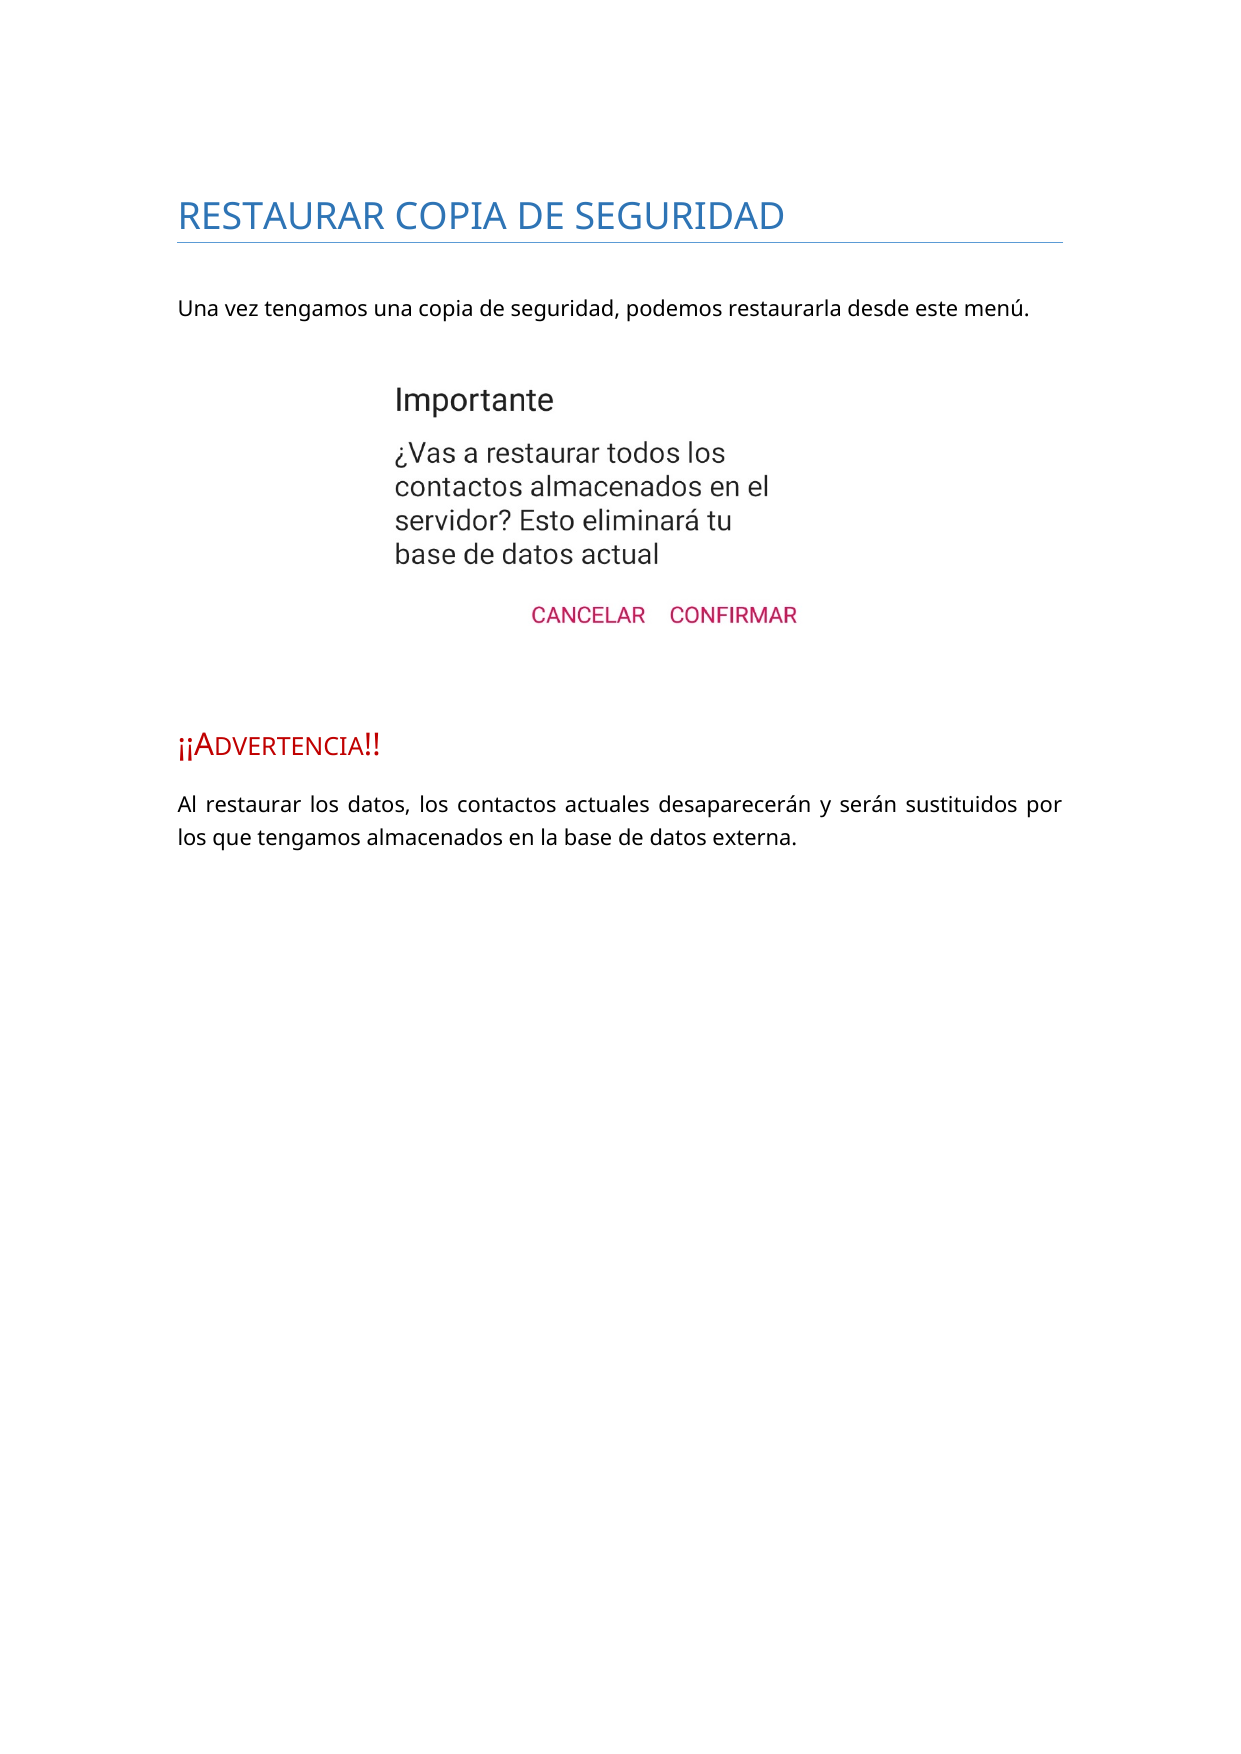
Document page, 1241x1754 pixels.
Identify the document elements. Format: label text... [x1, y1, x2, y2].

picture [362, 358, 826, 654]
text Una vez tengamos una copia de seguridad, podemos restaurarla desde este menú. [177, 293, 1063, 323]
subtitle ¡¡Advertencia!! [177, 722, 1063, 764]
subtitle RESTAURAR COPIA DE SEGURIDAD [177, 189, 1063, 242]
text Al restaurar los datos, los contactos actuales desaparecerán y serán sustituidos por los que tengamos almacenados en la base de datos externa. [177, 789, 1063, 852]
